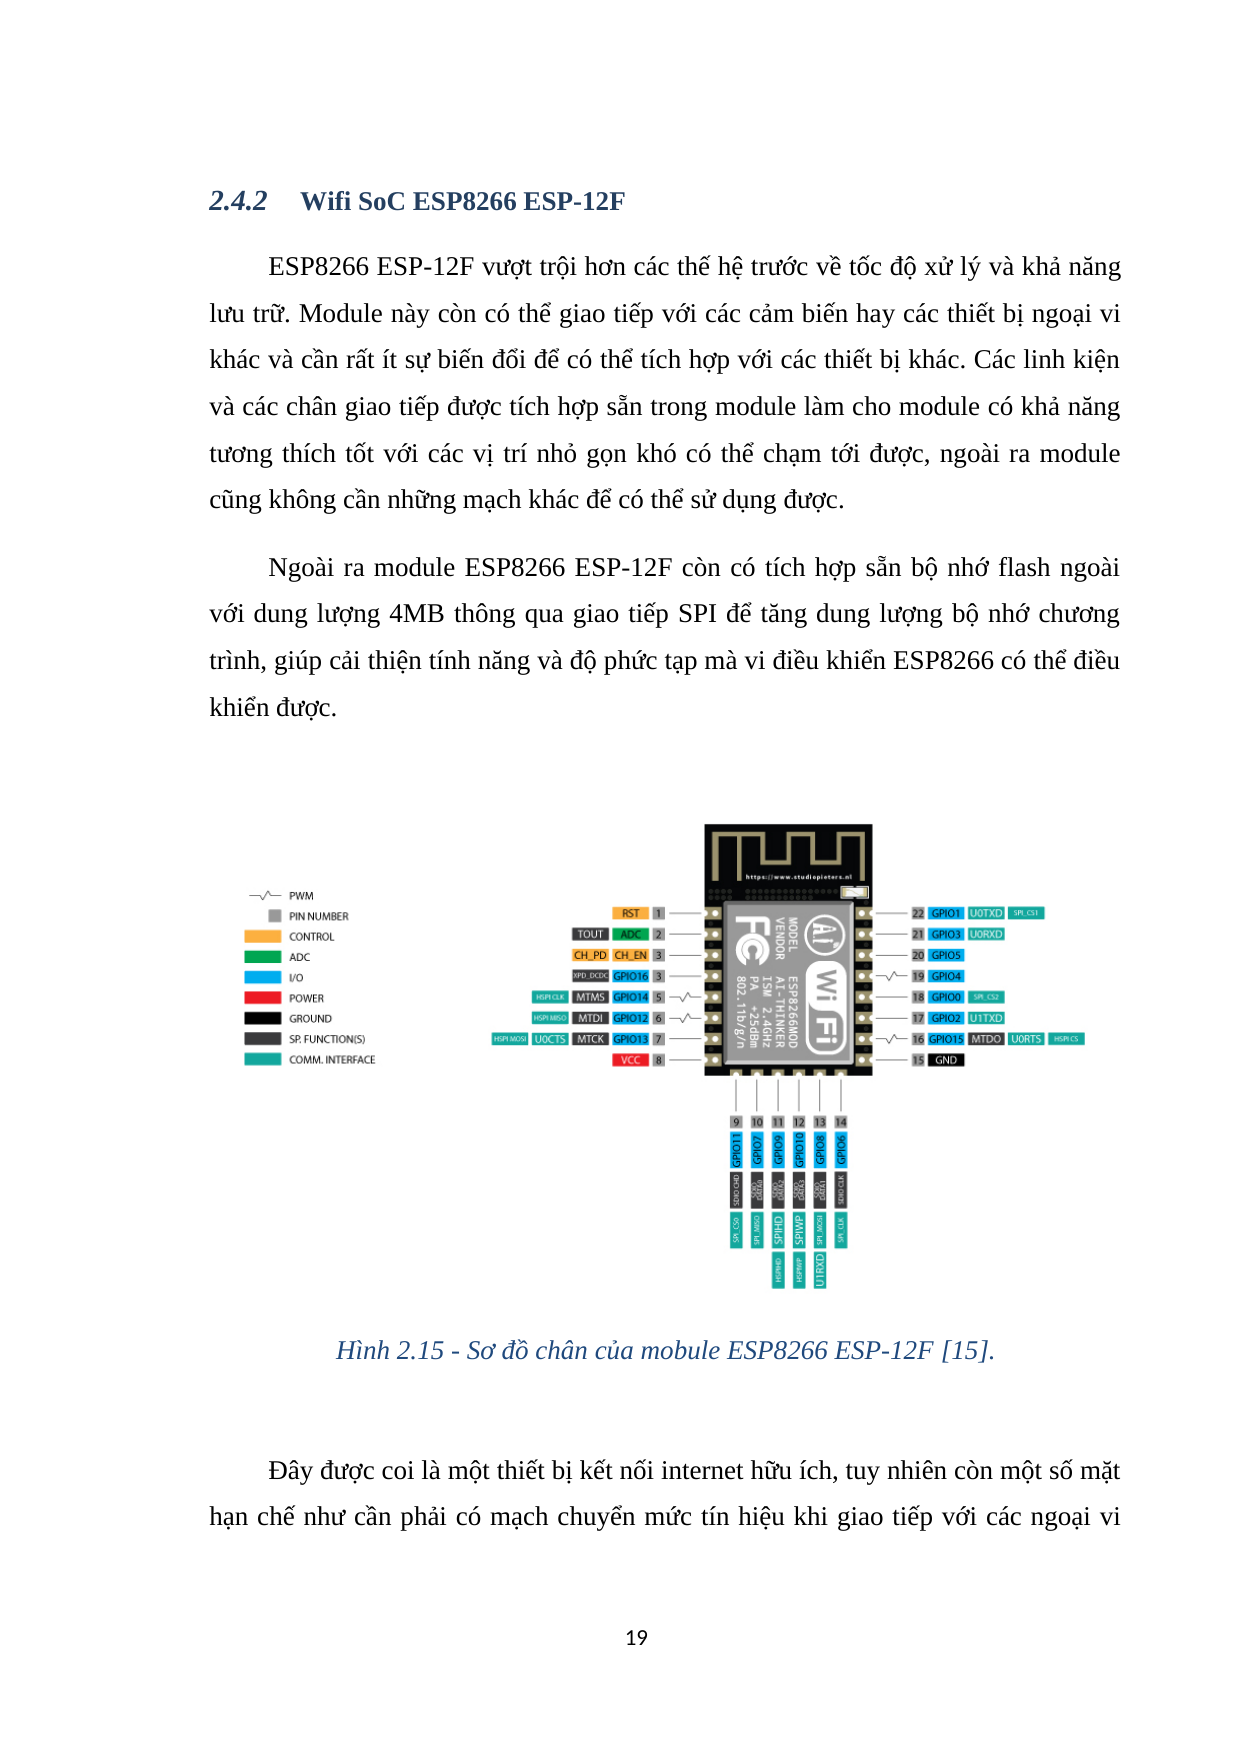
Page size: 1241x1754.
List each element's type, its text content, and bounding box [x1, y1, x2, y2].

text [209, 1454, 1122, 1532]
text Hình 2.8 - Sơ đồ chân của mobule ESP8266 ESP-12F. [209, 1334, 1122, 1366]
picture [243, 758, 1088, 1300]
text Ngoài ra module ESP8266 ESP-12F còn có tích hợp sẵn bộ nhớ flash ngoài với dung lượng 4MB thông qua giao tiếp SPI để tăng dung lượng bộ nhớ chương trình, giúp cải thiện tính năng và độ phức tạp mà vi điều khiển ESP8266 có thể điều khiển được. [209, 551, 1122, 722]
subtitle Wifi SoC ESP8266 ESP-12F [209, 183, 1122, 217]
text ESP8266 ESP-12F vượt trội hơn các thế hệ trước về tốc độ xử lý và khả năng lưu trữ. Module này còn có thể giao tiếp với các cảm biến hay các thiết bị ngoại vi khác và cần rất ít sự biến đổi để có thể tích hợp với các thiết bị khác. Các linh kiện và các chân giao tiếp được tích hợp sẵn trong module làm cho module có khả năng tương thích tốt với các vị trí nhỏ gọn khó có thể chạm tới được, ngoài ra module cũng không cần những mạch khác để có thể sử dụng được. [209, 250, 1122, 514]
